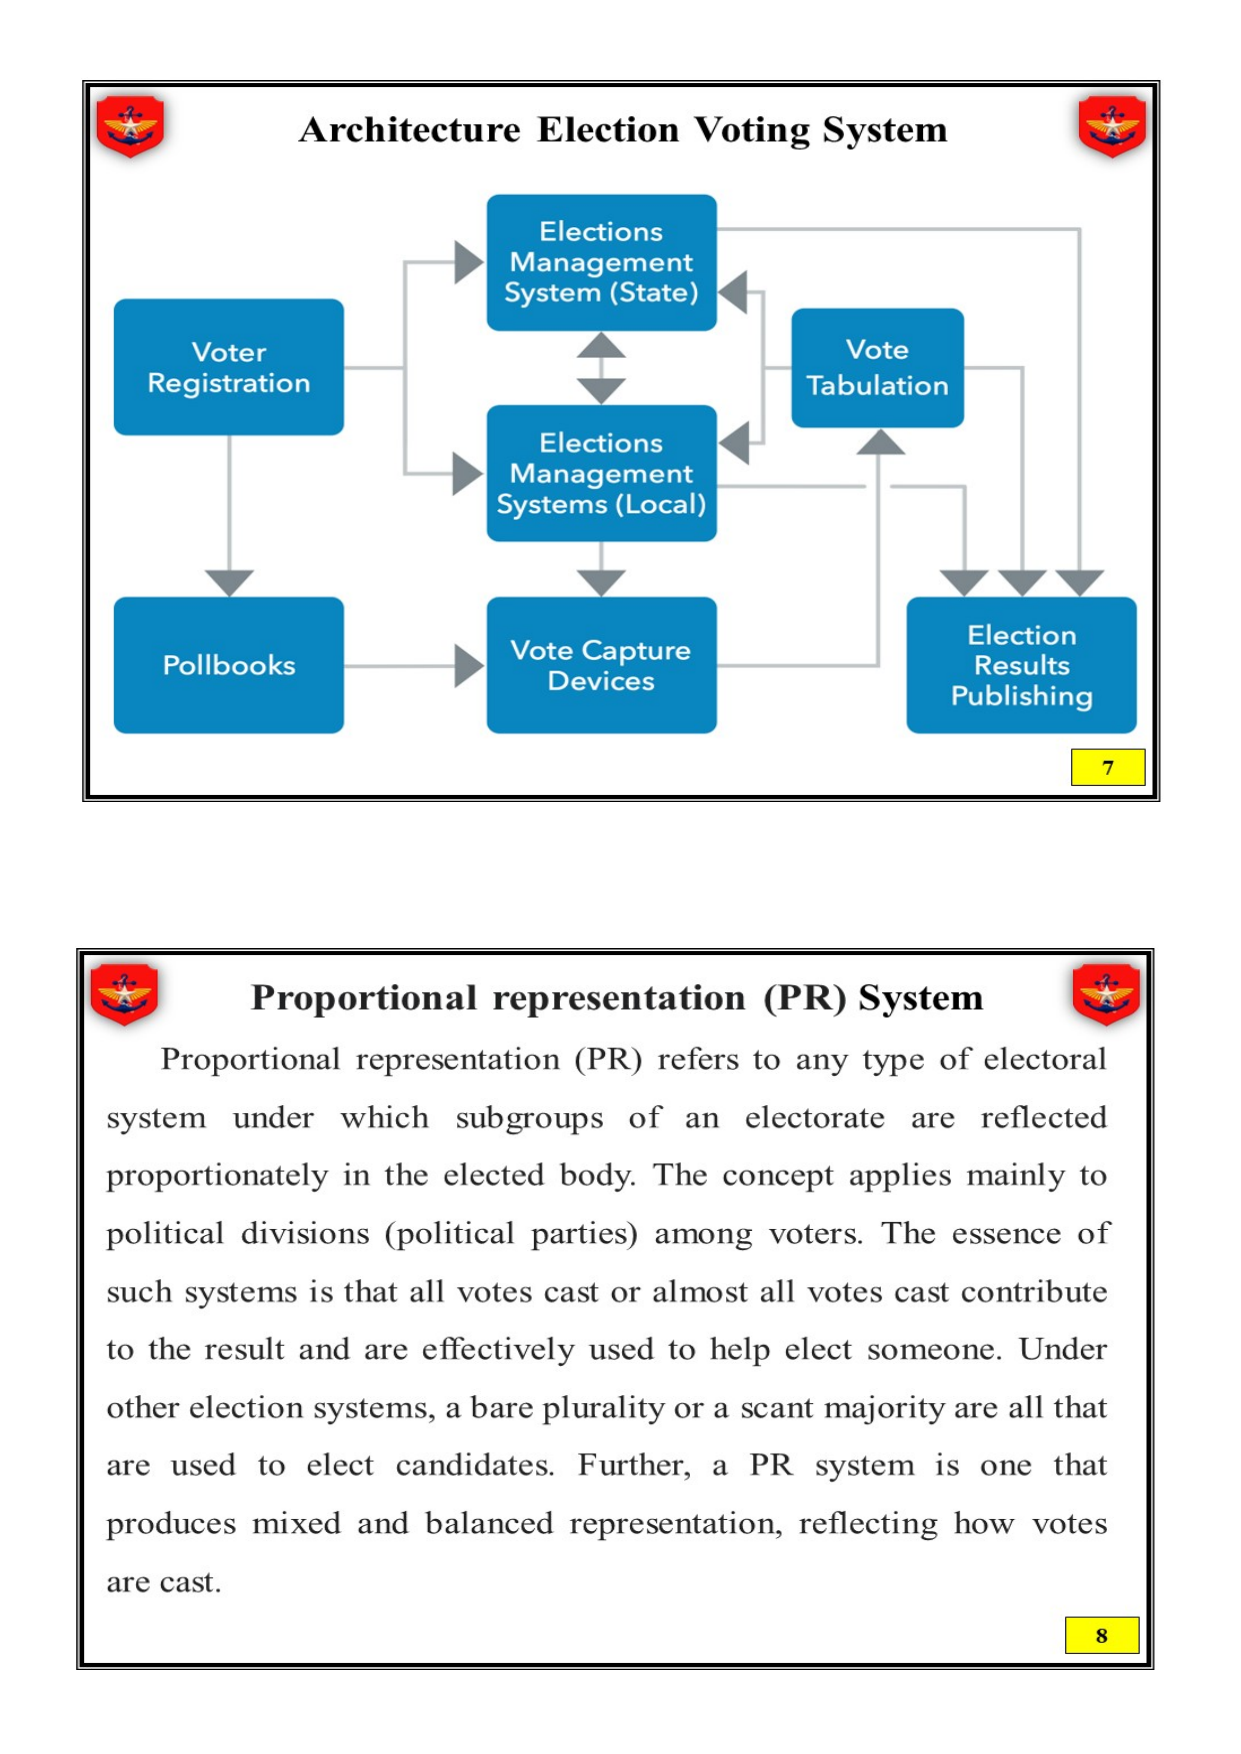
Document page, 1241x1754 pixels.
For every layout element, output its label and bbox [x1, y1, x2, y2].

picture [74, 945, 1159, 1670]
picture [80, 77, 1165, 802]
